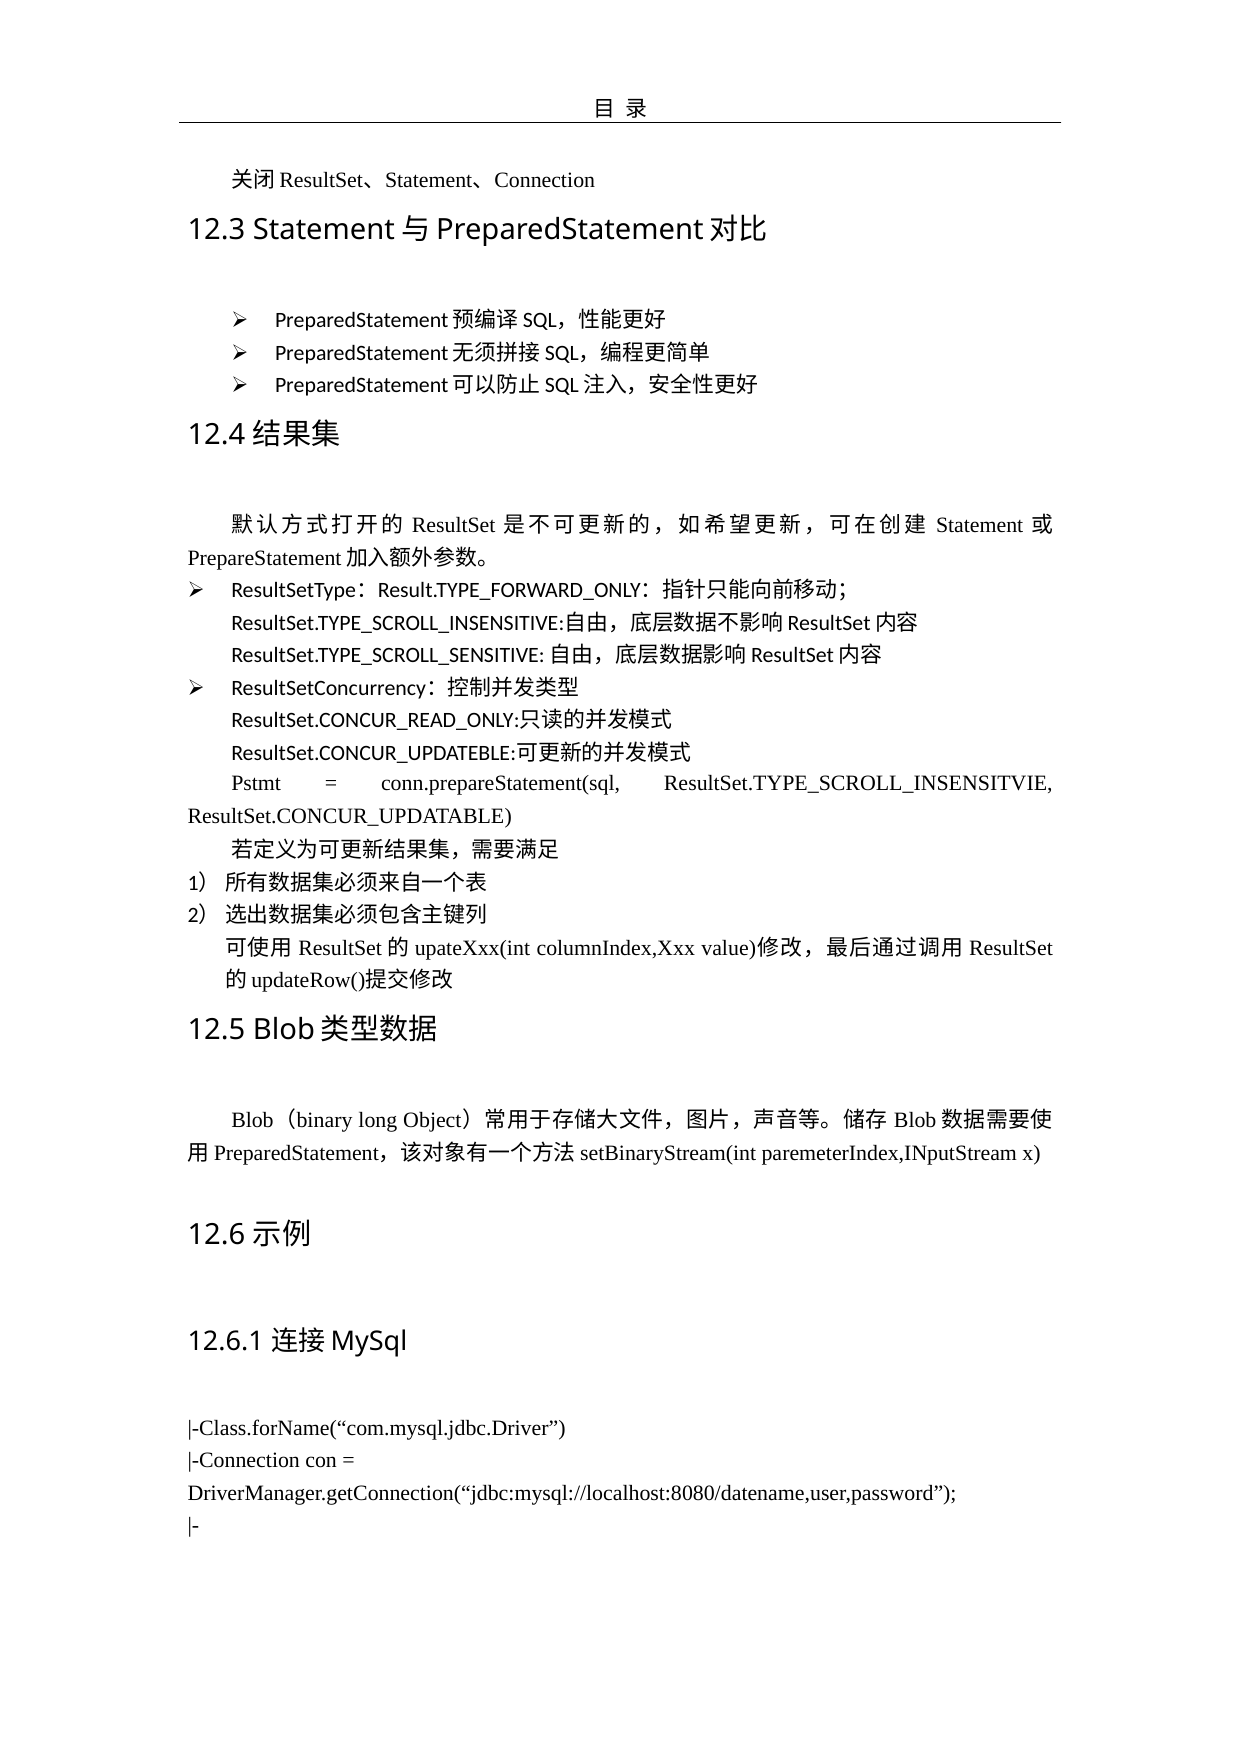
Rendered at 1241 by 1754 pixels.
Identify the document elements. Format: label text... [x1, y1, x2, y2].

list ResultSet.CONCUR_UPDATEBLE:可更新的并发模式 [231, 734, 1053, 767]
list 所有数据集必须来自一个表 [187, 864, 1053, 897]
text 关闭ResultSet、Statement、Connection [187, 162, 1053, 194]
text |-Class.forName(“com.mysql.jdbc.Driver”) [187, 1411, 1053, 1443]
subtitle 结果集 [187, 399, 1053, 464]
list ResultSetConcurrency：控制并发类型 [187, 669, 1053, 702]
list PreparedStatement可以防止SQL注入，安全性更好 [231, 367, 1053, 399]
list PreparedStatement预编译SQL，性能更好 [231, 302, 1053, 334]
text 默认方式打开的ResultSet是不可更新的，如希望更新，可在创建Statement或PrepareStatement加入额外参数。 [187, 507, 1053, 572]
text Pstmt = conn.prepareStatement(sql, ResultSet.TYPE_SCROLL_INSENSITVIE, ResultSet.CONCUR_UPDATABLE) [187, 767, 1053, 832]
text |-Connection con = DriverManager.getConnection(“jdbc:mysql://localhost:8080/datename,user,password”); [187, 1443, 1053, 1508]
text |- [187, 1508, 1053, 1541]
list PreparedStatement无须拼接SQL，编程更简单 [231, 334, 1053, 367]
subtitle 连接MySql [187, 1307, 1053, 1372]
list ResultSet.TYPE_SCROLL_SENSITIVE: 自由，底层数据影响ResultSet内容 [231, 637, 1053, 669]
list 选出数据集必须包含主键列 [187, 897, 1053, 929]
list ResultSetType：Result.TYPE_FORWARD_ONLY：指针只能向前移动； [187, 572, 1053, 604]
text 若定义为可更新结果集，需要满足 [187, 832, 1053, 864]
subtitle Blob类型数据 [187, 994, 1053, 1059]
text Blob（binary long Object）常用于存储大文件，图片，声音等。储存Blob数据需要使用PreparedStatement，该对象有一个方法setBinaryStream(int paremeterIndex,INputStream x) [187, 1102, 1053, 1167]
subtitle Statement与PreparedStatement对比 [187, 194, 1053, 259]
list ResultSet.TYPE_SCROLL_INSENSITIVE:自由，底层数据不影响ResultSet内容 [231, 604, 1053, 637]
list ResultSet.CONCUR_READ_ONLY:只读的并发模式 [231, 702, 1053, 734]
subtitle 示例 [187, 1199, 1053, 1264]
text 可使用ResultSet的upateXxx(int columnIndex,Xxx value)修改，最后通过调用ResultSet的updateRow()提交修改 [225, 929, 1053, 994]
